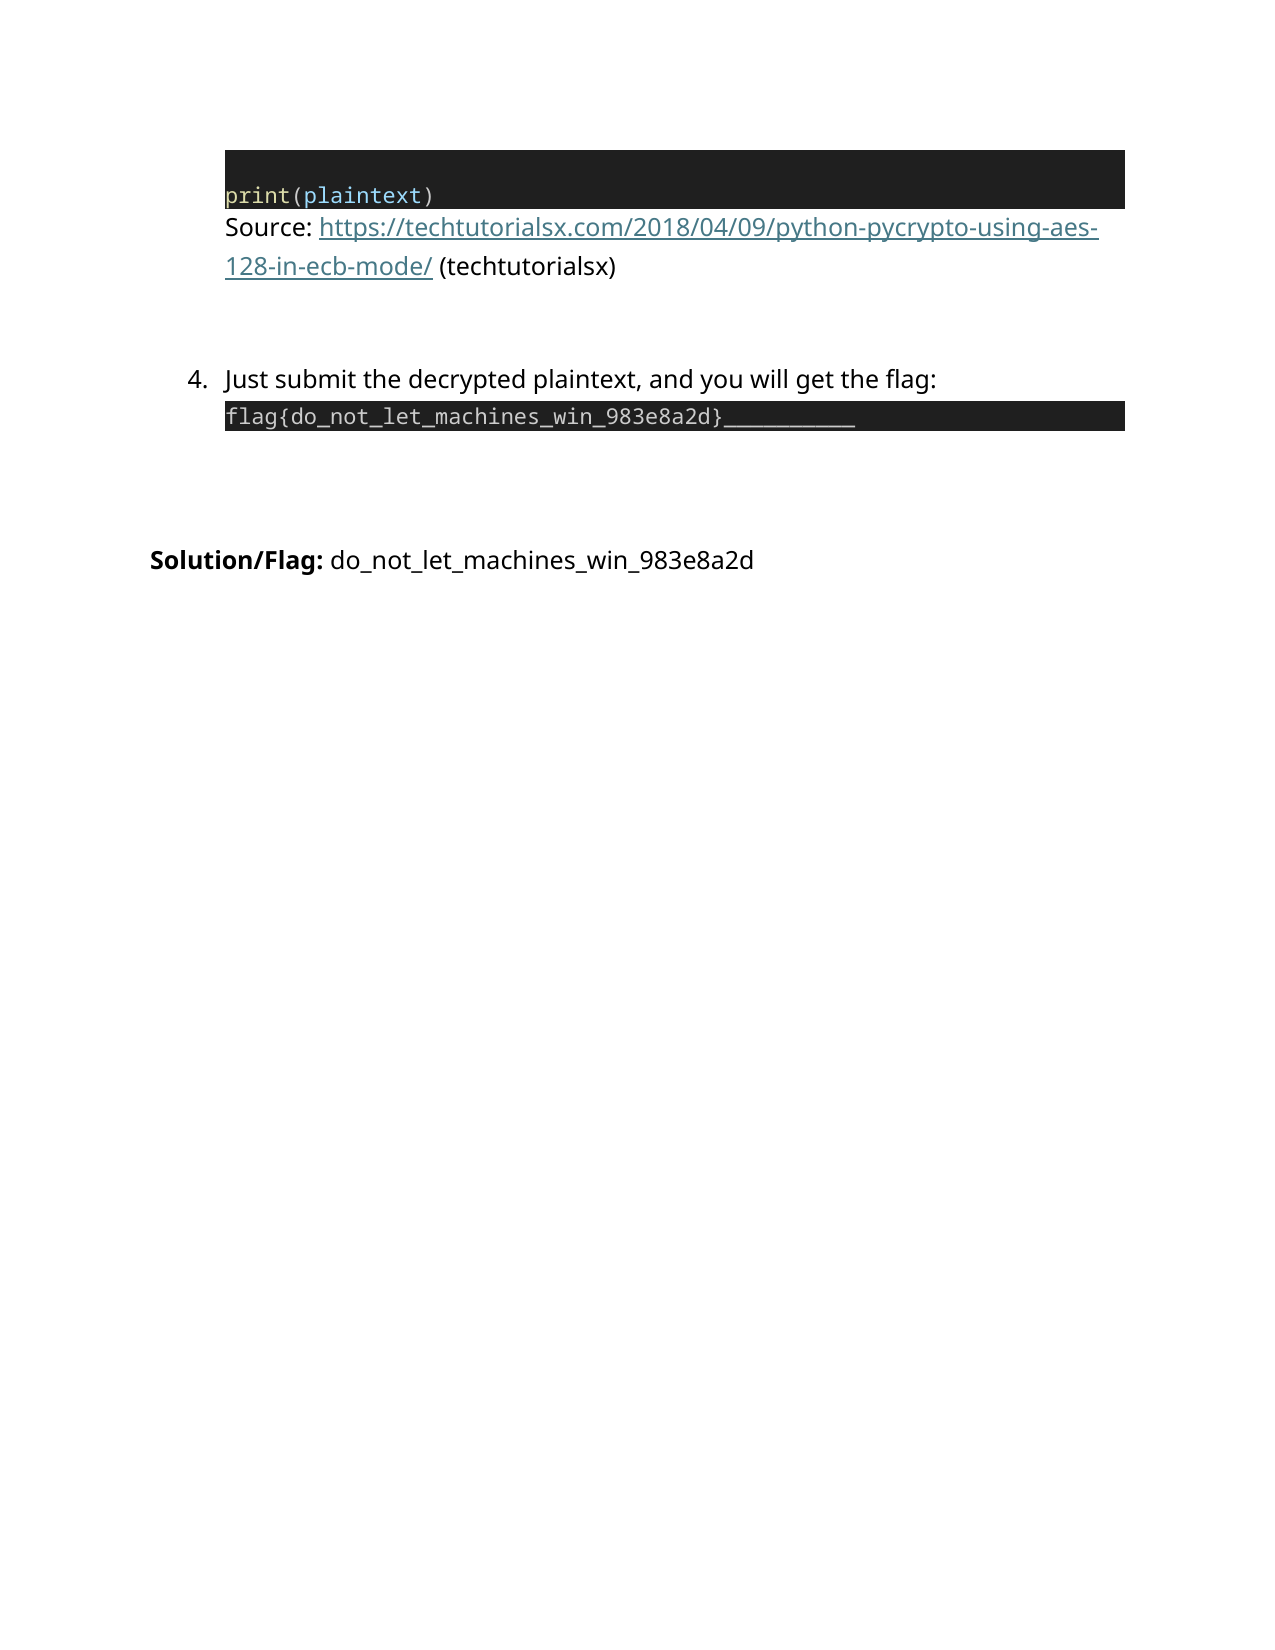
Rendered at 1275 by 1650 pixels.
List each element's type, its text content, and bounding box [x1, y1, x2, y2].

text Source: https://techtutorialsx.com/2018/04/09/python-pycrypto-using-aes-128-in-ecb-mode/ (techtutorialsx) [225, 209, 1125, 283]
text Solution/Flag: do_not_let_machines_win_983e8a2d [150, 543, 1125, 577]
text print(plaintext) [225, 180, 1125, 209]
list Just submit the decrypted plaintext, and you will get the flag: [187, 361, 1125, 395]
list flag{do_not_let_machines_win_983e8a2d}__________ [225, 401, 1125, 431]
